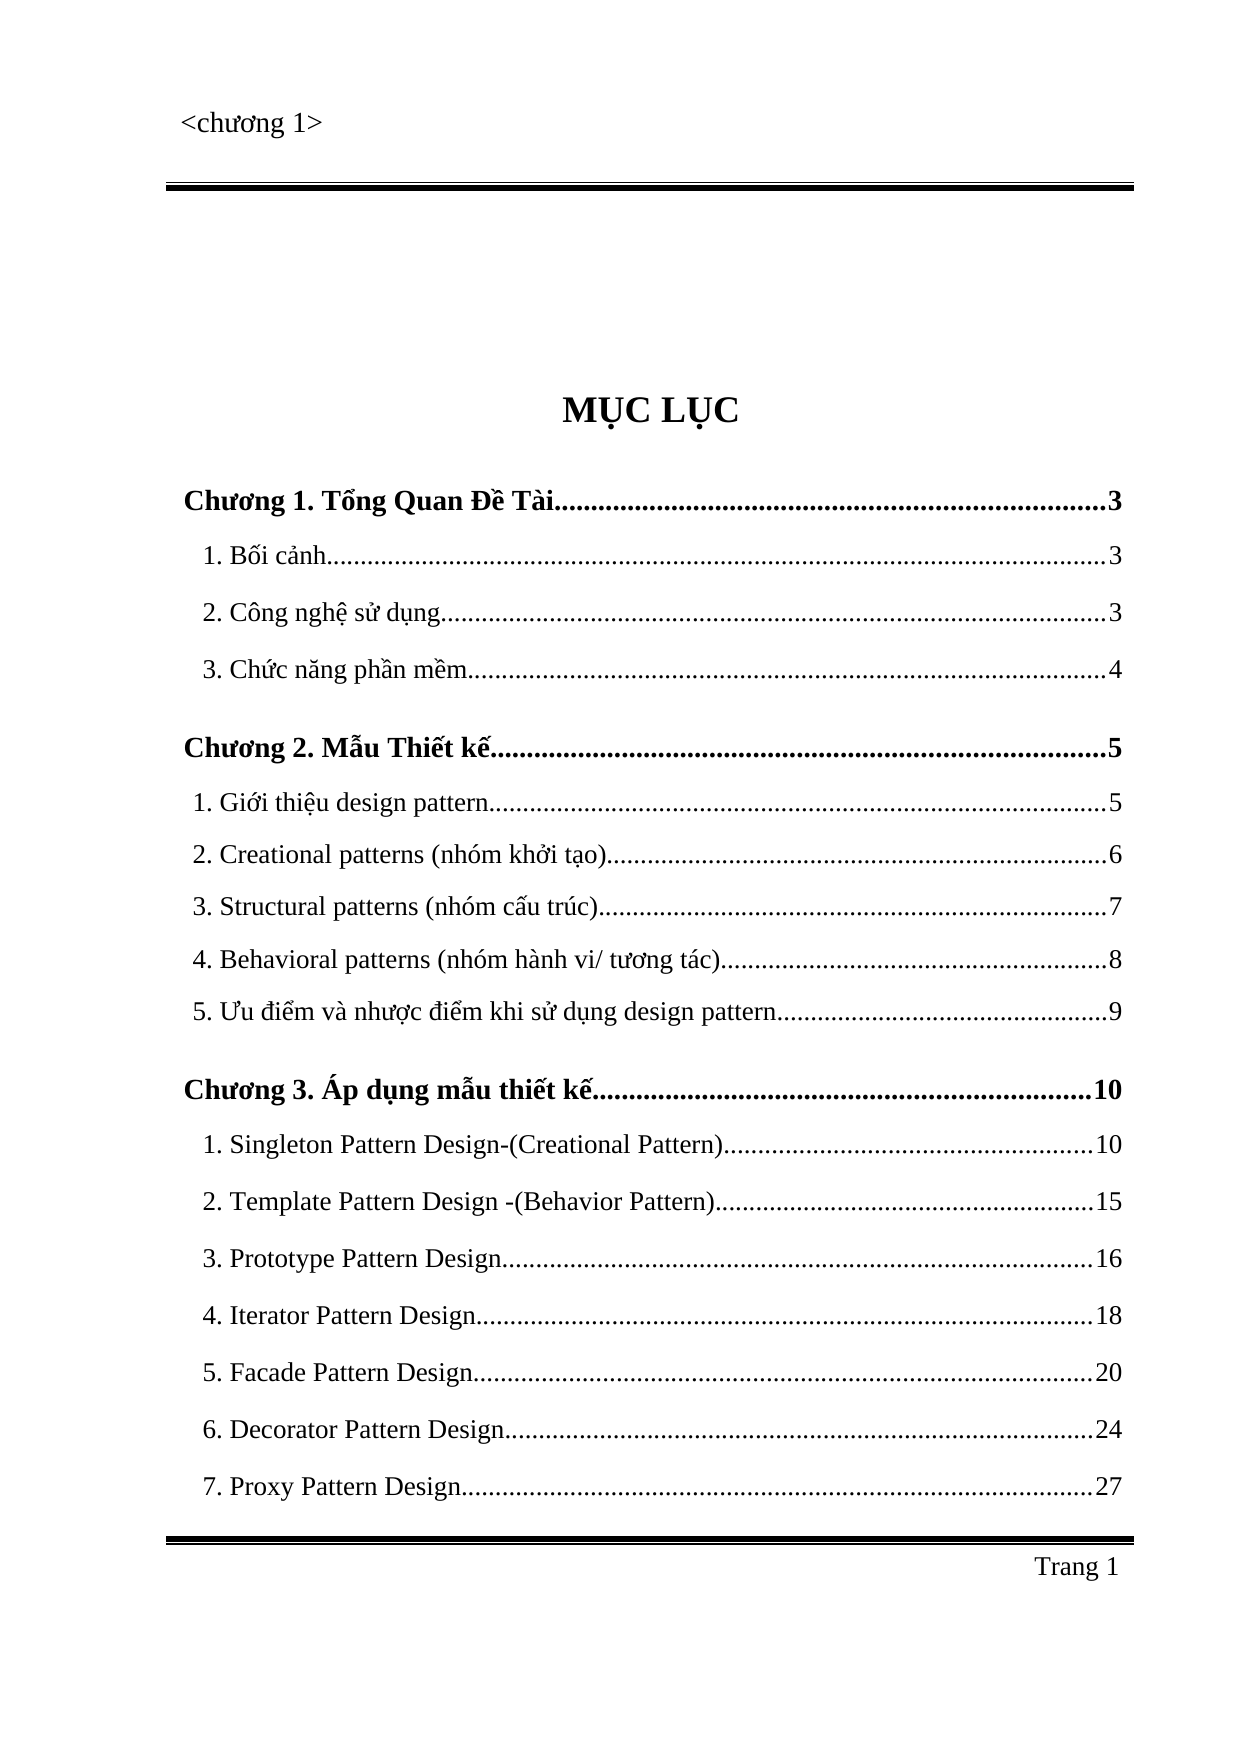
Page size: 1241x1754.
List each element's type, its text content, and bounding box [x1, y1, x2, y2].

text 2. Template Pattern Design -(Behavior Pattern) 15 [202, 1185, 1119, 1216]
text MỤC LỤC [183, 388, 1119, 431]
text 1. Singleton Pattern Design-(Creational Pattern) 10 [202, 1128, 1119, 1159]
text 5. Ưu điểm và nhược điểm khi sử dụng design pattern 9 [192, 995, 1095, 1026]
text 2. Creational patterns (nhóm khởi tạo) 6 [192, 838, 1095, 869]
text Chương 1. Tổng Quan Đề Tài 3 [183, 483, 1119, 517]
text Chương 3. Áp dụng mẫu thiết kế 10 [183, 1072, 1119, 1106]
text 3. Prototype Pattern Design 16 [202, 1242, 1119, 1273]
text 6. Decorator Pattern Design 24 [202, 1413, 1119, 1444]
text 5. Facade Pattern Design 20 [202, 1356, 1119, 1387]
text 1. Bối cảnh 3 [202, 539, 1119, 570]
text 2. Công nghệ sử dụng 3 [202, 596, 1119, 627]
text 1. Giới thiệu design pattern 5 [192, 786, 1095, 817]
text 7. Proxy Pattern Design 27 [202, 1470, 1119, 1502]
text Chương 2. Mẫu Thiết kế 5 [183, 730, 1119, 764]
text 4. Behavioral patterns (nhóm hành vi/ tương tác) 8 [192, 943, 1095, 974]
text 3. Structural patterns (nhóm cấu trúc) 7 [192, 891, 1095, 922]
text 4. Iterator Pattern Design 18 [202, 1299, 1119, 1330]
text 3. Chức năng phần mềm 4 [202, 653, 1119, 684]
